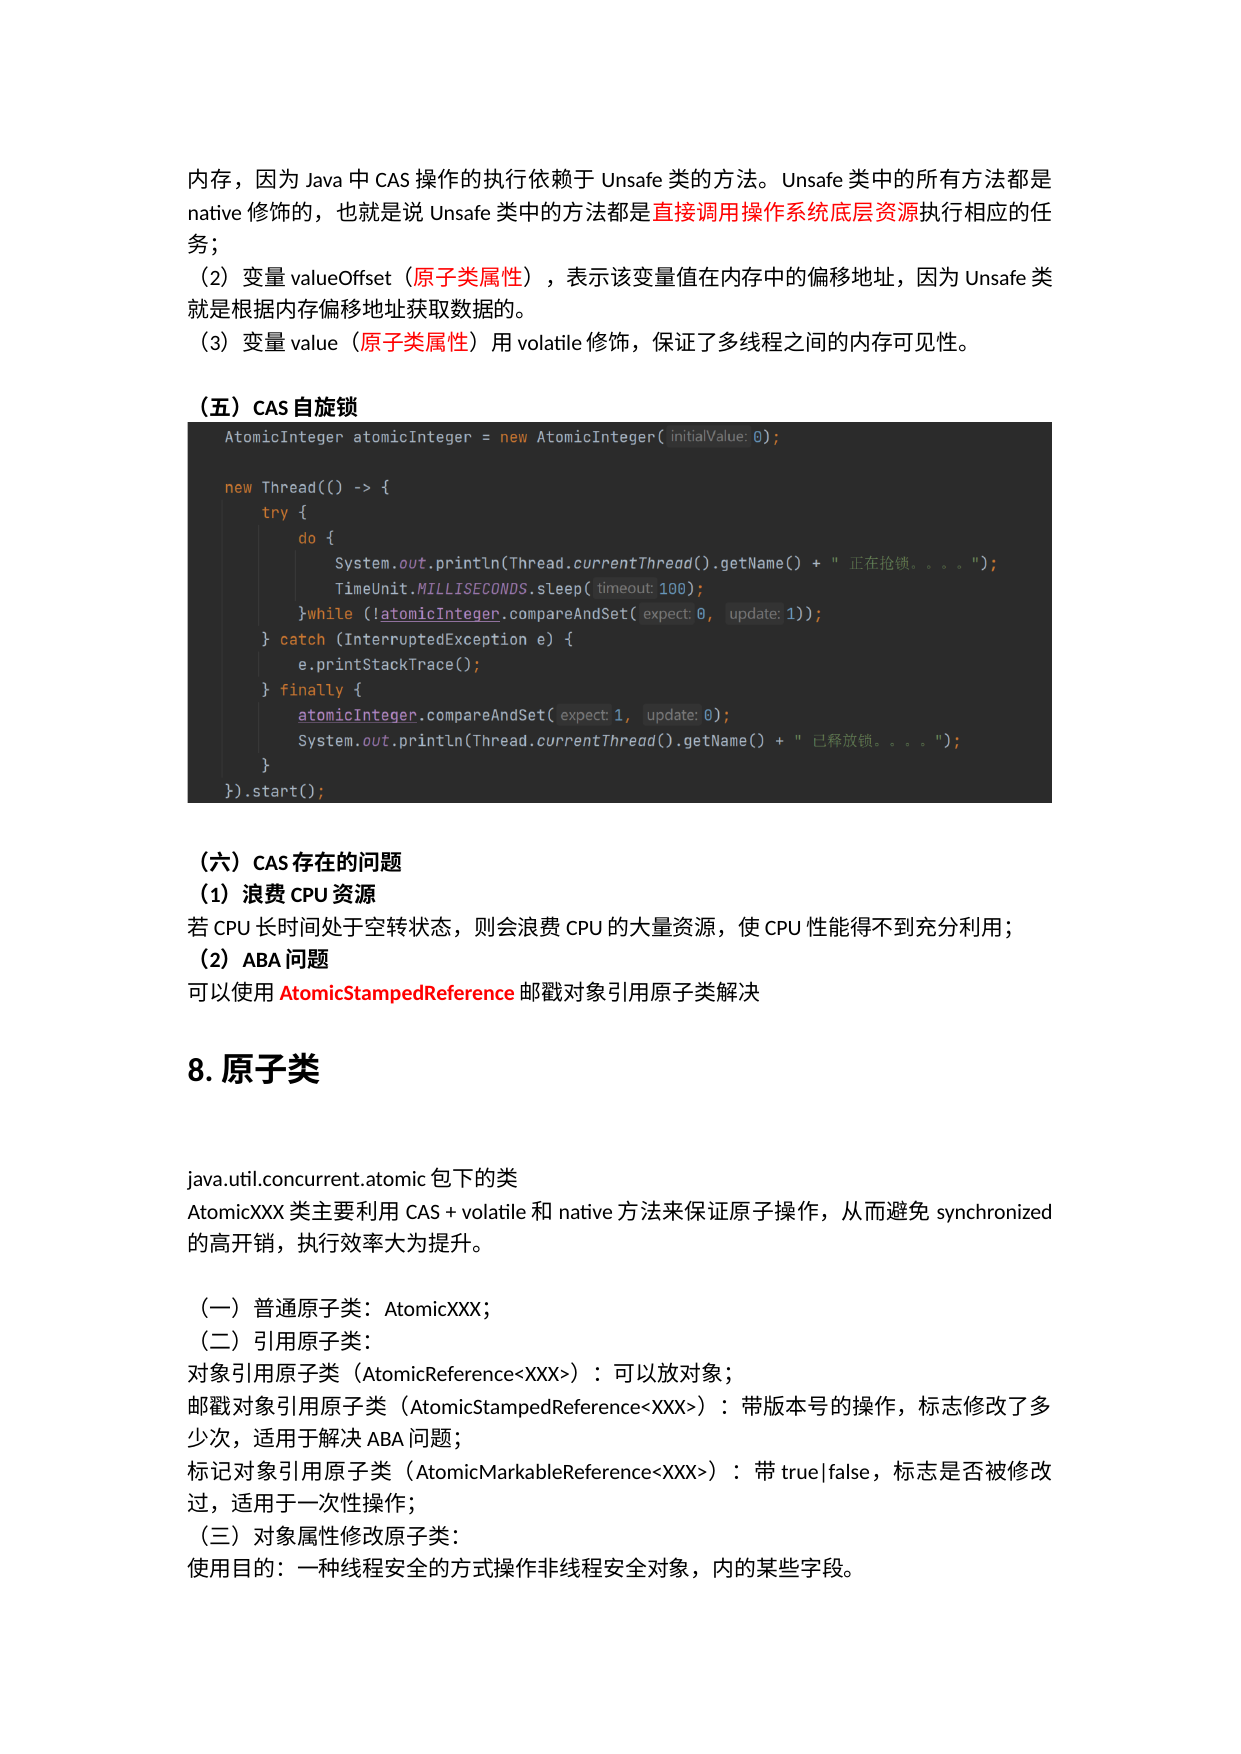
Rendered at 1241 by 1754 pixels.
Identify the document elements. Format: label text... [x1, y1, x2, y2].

list 对象引用原子类（AtomicReference<XXX>）：可以放对象； [187, 1356, 1053, 1388]
list CAS存在的问题 [187, 844, 1053, 877]
list 标记对象引用原子类（AtomicMarkableReference<XXX>）：带true|false，标志是否被修改过，适用于一次性操作； [187, 1453, 1053, 1518]
list （二）引用原子类： [187, 1323, 1053, 1356]
list 变量valueOffset（原子类属性），表示该变量值在内存中的偏移地址，因为Unsafe类就是根据内存偏移地址获取数据的。 [187, 259, 1053, 324]
list 浪费CPU资源 [187, 877, 1053, 909]
list java.util.concurrent.atomic包下的类 [187, 1161, 1053, 1193]
list 邮戳对象引用原子类（AtomicStampedReference<XXX>）：带版本号的操作，标志修改了多少次，适用于解决ABA问题； [187, 1388, 1053, 1453]
list （三）对象属性修改原子类： [187, 1518, 1053, 1551]
list 若CPU长时间处于空转状态，则会浪费CPU的大量资源，使CPU性能得不到充分利用； [187, 909, 1053, 942]
list （一）普通原子类：AtomicXXX； [187, 1291, 1053, 1323]
list 使用目的：一种线程安全的方式操作非线程安全对象，内的某些字段。 [187, 1551, 1053, 1583]
subtitle 原子类 [187, 1034, 1053, 1099]
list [187, 162, 1053, 259]
list 变量value（原子类属性）用volatile修饰，保证了多线程之间的内存可见性。 [187, 324, 1053, 357]
list CAS自旋锁 [187, 389, 1053, 422]
list ABA问题 [187, 942, 1053, 974]
picture [187, 422, 1052, 803]
list AtomicXXX类主要利用CAS + volatile和native方法来保证原子操作，从而避免synchronized的高开销，执行效率大为提升。 [187, 1193, 1053, 1258]
list 可以使用AtomicStampedReference邮戳对象引用原子类解决 [187, 974, 1053, 1007]
